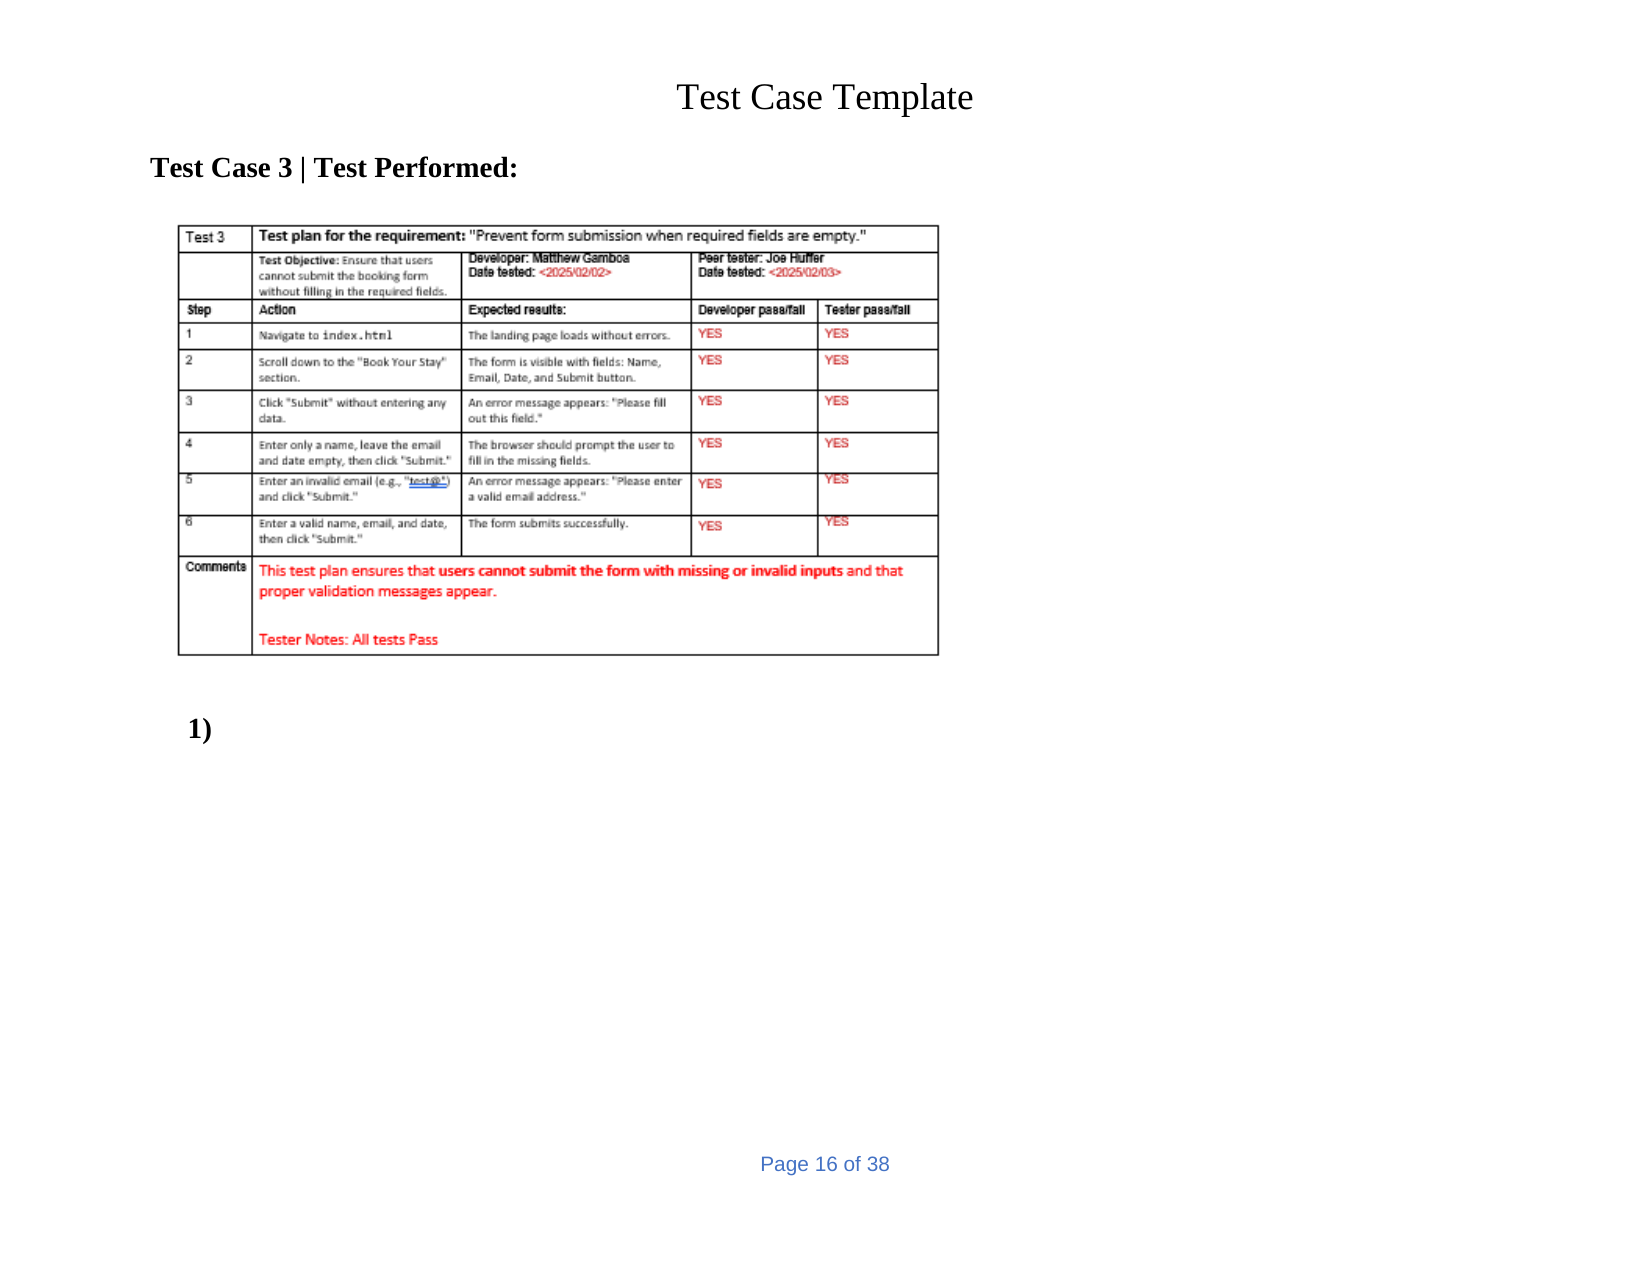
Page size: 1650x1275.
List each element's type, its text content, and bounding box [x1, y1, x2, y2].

picture [150, 205, 958, 667]
text Test Case 3 | Test Performed: [150, 150, 1500, 183]
